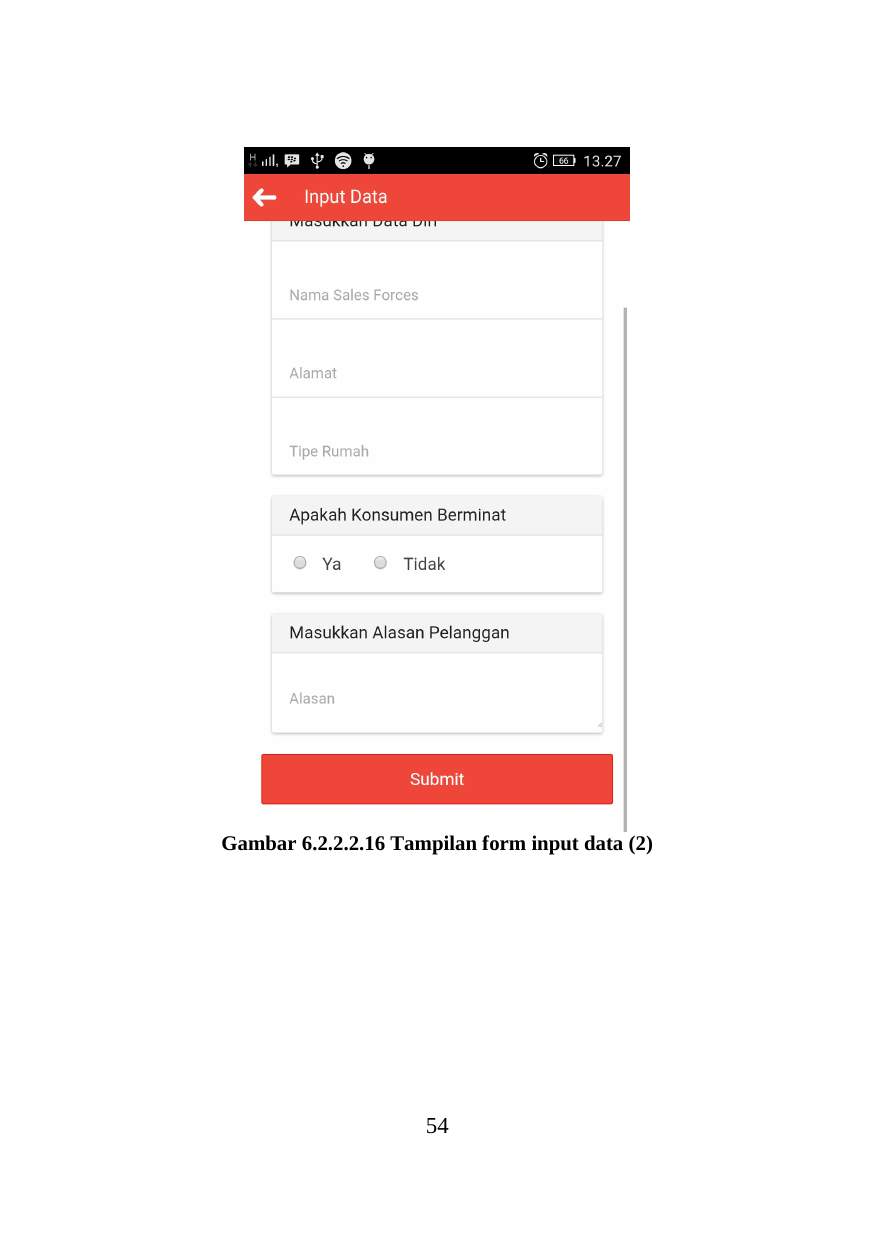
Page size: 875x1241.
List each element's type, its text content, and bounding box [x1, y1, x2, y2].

picture [244, 147, 630, 832]
